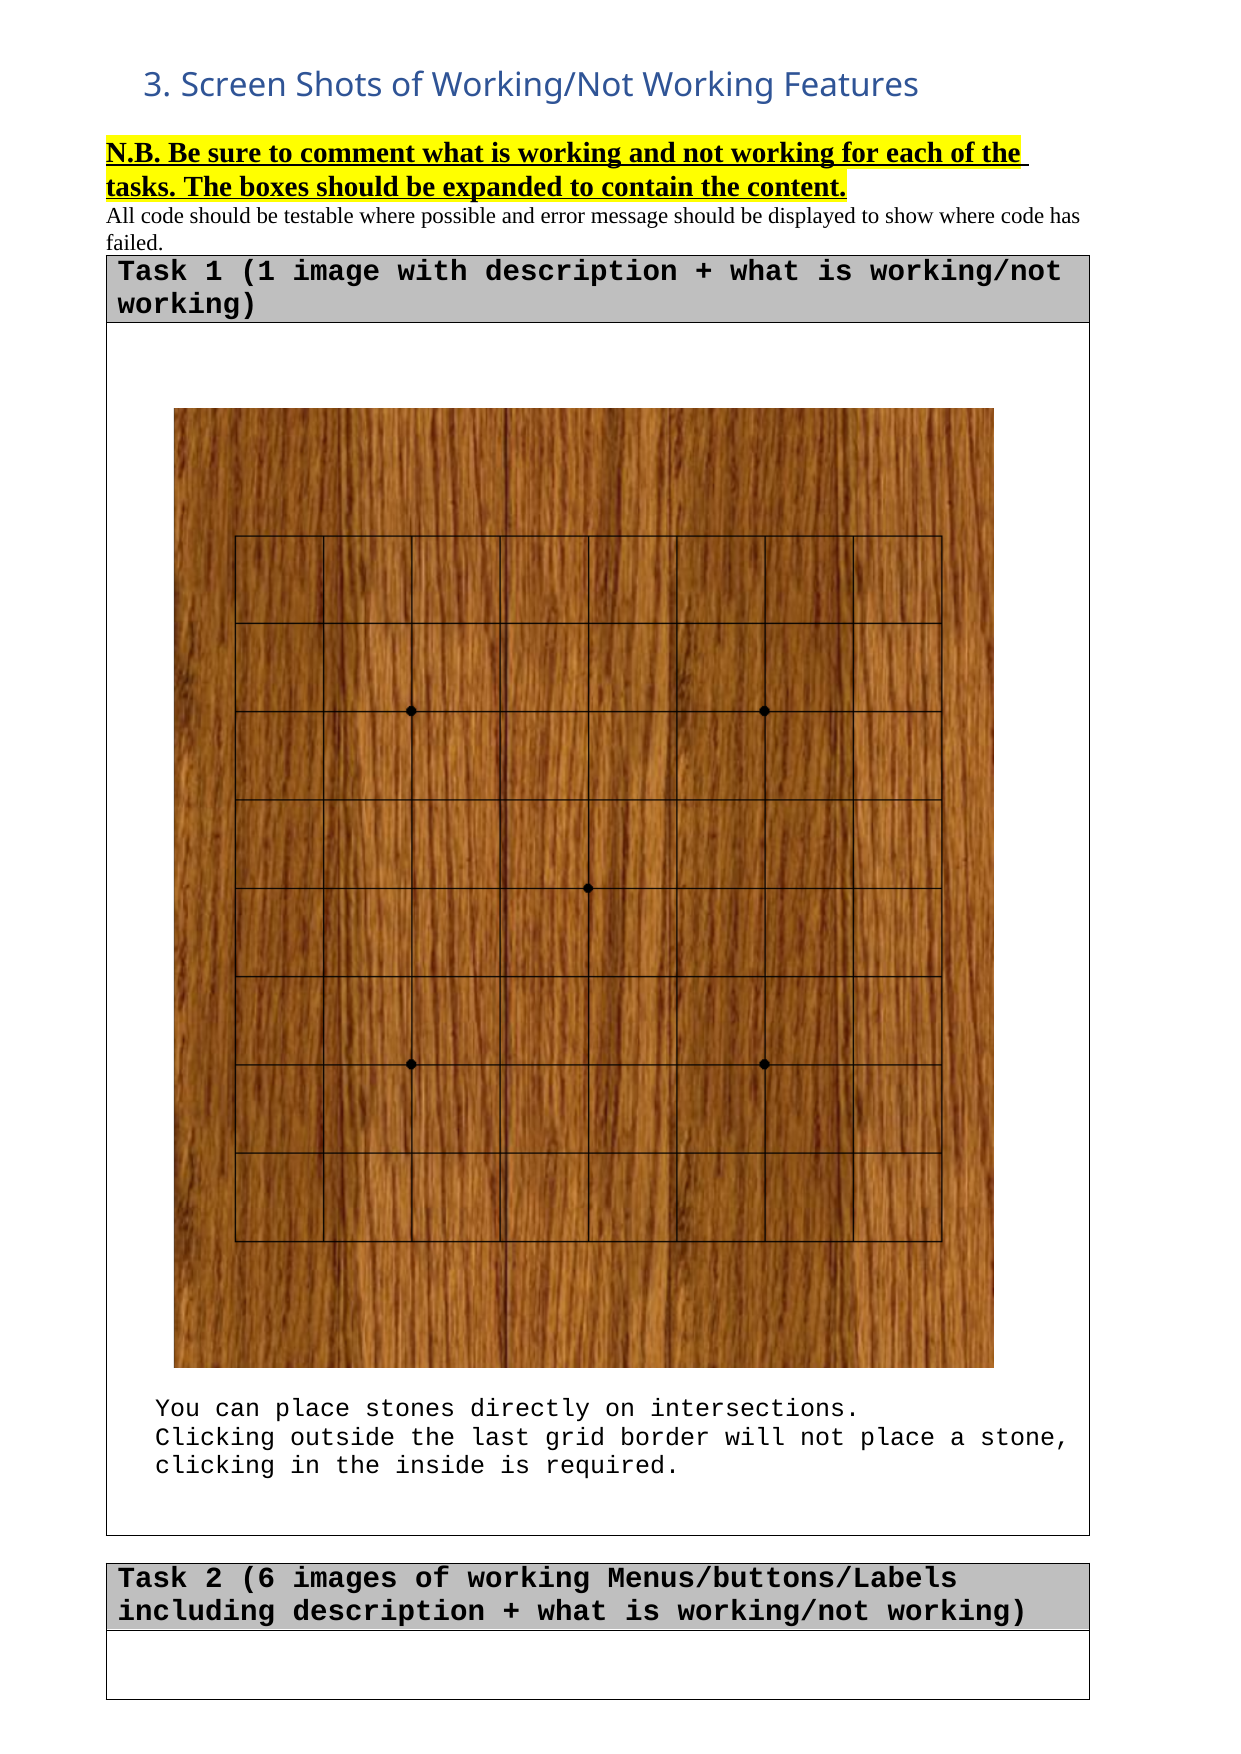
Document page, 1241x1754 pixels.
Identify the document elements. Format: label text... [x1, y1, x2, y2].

text N.B. Be sure to comment what is working and not working for each of the tasks. The boxes should be expanded to contain the content. [847, 135, 1090, 202]
text All code should be testable where possible and error message should be displayed to show where code has failed. [106, 202, 1090, 255]
table_header Task 2 (6 images of working Menus/buttons/Labels including description + what is working/not working) [107, 1564, 1089, 1629]
subtitle Screen Shots of Working/Not Working Features [143, 61, 1090, 106]
table_cell You can place stones directly on intersections. Clicking outside the last grid border will not place a stone, clicking in the inside is required. [107, 323, 1089, 1535]
table_header Task 1 (1 image with description + what is working/not working) [107, 256, 1089, 322]
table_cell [107, 1631, 1089, 1699]
